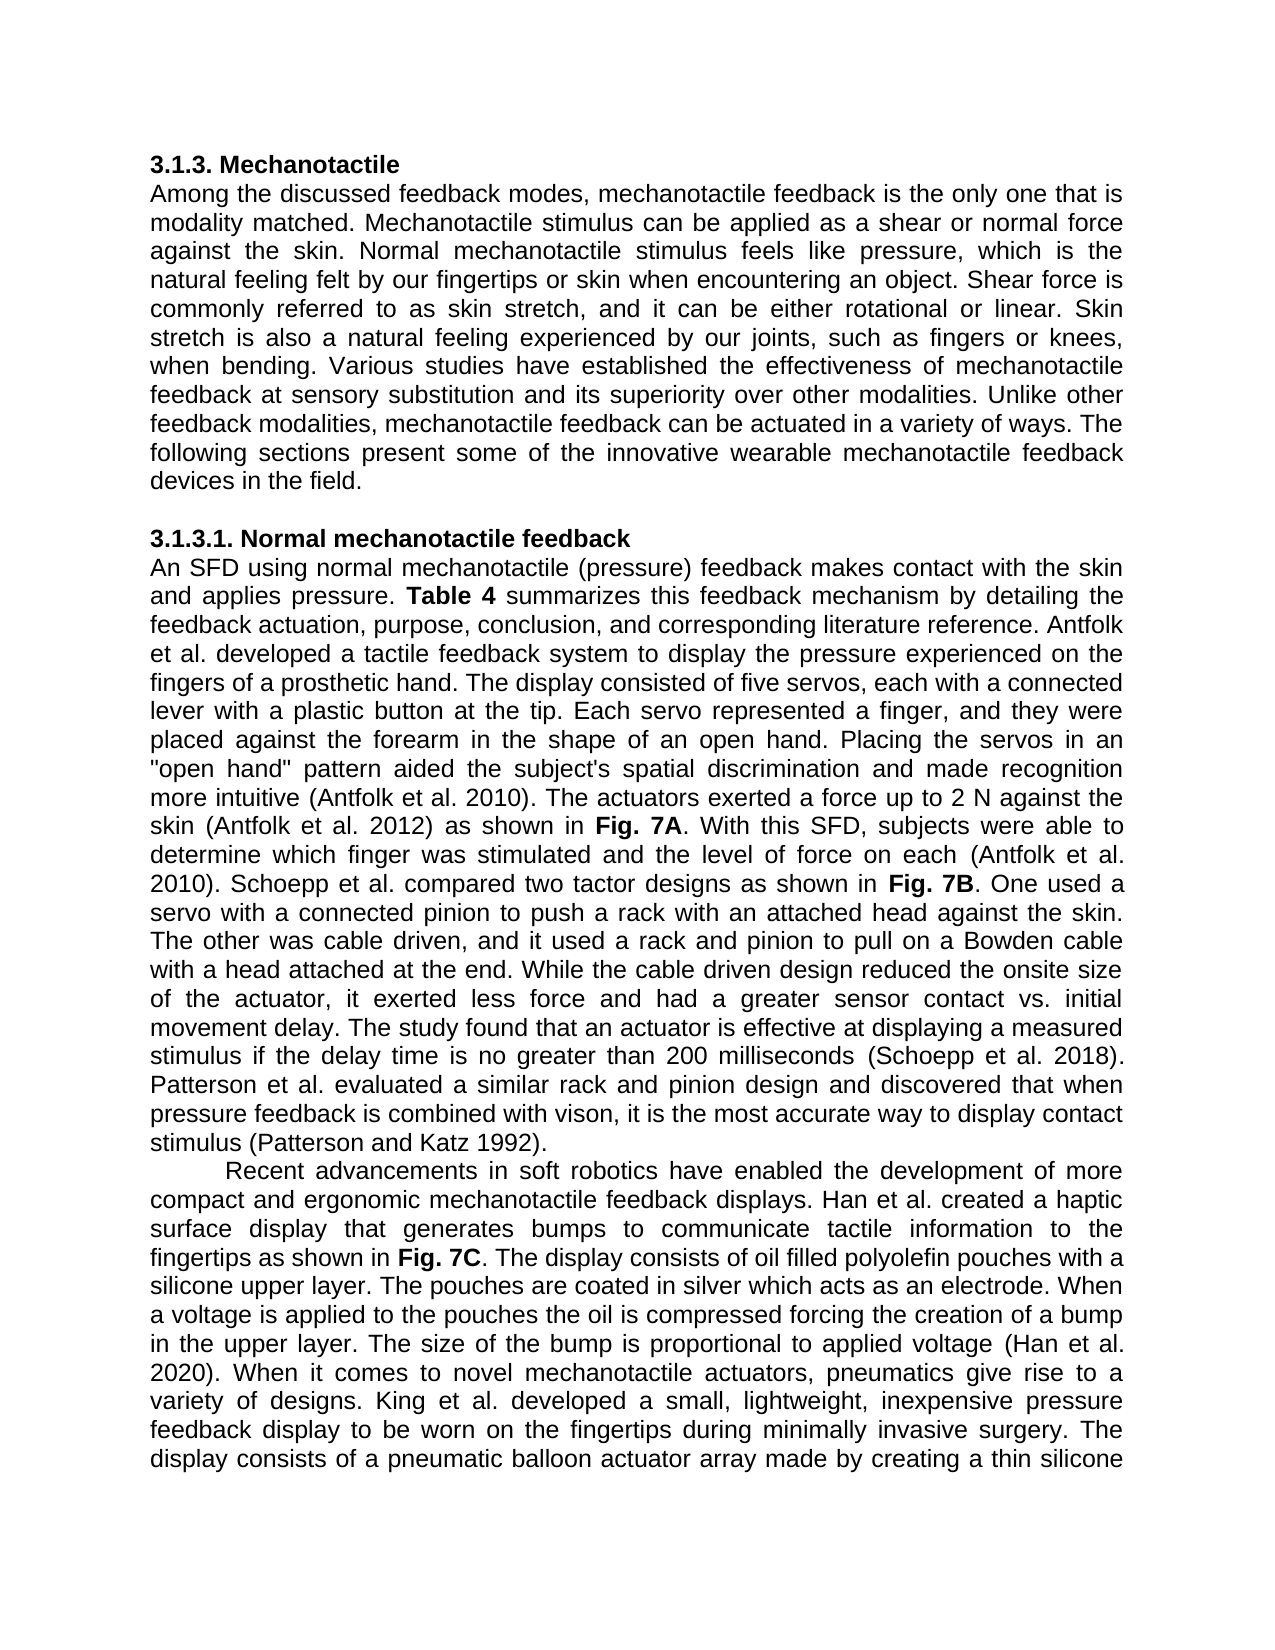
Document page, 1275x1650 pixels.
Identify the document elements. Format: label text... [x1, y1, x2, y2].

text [150, 1156, 1125, 1472]
text 3.1.3.1. Normal mechanotactile feedback [150, 524, 1125, 552]
text Among the discussed feedback modes, mechanotactile feedback is the only one that is modality matched. Mechanotactile stimulus can be applied as a shear or normal force against the skin. Normal mechanotactile stimulus feels like pressure, which is the natural feeling felt by our fingertips or skin when encountering an object. Shear force is commonly referred to as skin stretch, and it can be either rotational or linear. Skin stretch is also a natural feeling experienced by our joints, such as fingers or knees, when bending. Various studies have established the effectiveness of mechanotactile feedback at sensory substitution and its superiority over other modalities. Unlike other feedback modalities, mechanotactile feedback can be actuated in a variety of ways. The following sections present some of the innovative wearable mechanotactile feedback devices in the field. [150, 179, 1125, 495]
text An SFD using normal mechanotactile (pressure) feedback makes contact with the skin and applies pressure. Table 4 summarizes this feedback mechanism by detailing the feedback actuation, purpose, conclusion, and corresponding literature reference. Antfolk et al. developed a tactile feedback system to display the pressure experienced on the fingers of a prosthetic hand. The display consisted of five servos, each with a connected lever with a plastic button at the tip. Each servo represented a finger, and they were placed against the forearm in the shape of an open hand. Placing the servos in an "open hand" pattern aided the subject's spatial discrimination and made recognition more intuitive (Antfolk et al. 2010). The actuators exerted a force up to 2 N against the skin (Antfolk et al. 2012) as shown in Fig. 7A. With this SFD, subjects were able to determine which finger was stimulated and the level of force on each (Antfolk et al. 2010). Schoepp et al. compared two tactor designs as shown in Fig. 7B. One used a servo with a connected pinion to push a rack with an attached head against the skin. The other was cable driven, and it used a rack and pinion to pull on a Bowden cable with a head attached at the end. While the cable driven design reduced the onsite size of the actuator, it exerted less force and had a greater sensor contact vs. initial movement delay. The study found that an actuator is effective at displaying a measured stimulus if the delay time is no greater than 200 milliseconds (Schoepp et al. 2018). Patterson et al. evaluated a similar rack and pinion design and discovered that when pressure feedback is combined with vison, it is the most accurate way to display contact stimulus (Patterson and Katz 1992). [150, 552, 1125, 1156]
text 3.1.3. Mechanotactile [150, 150, 1125, 179]
